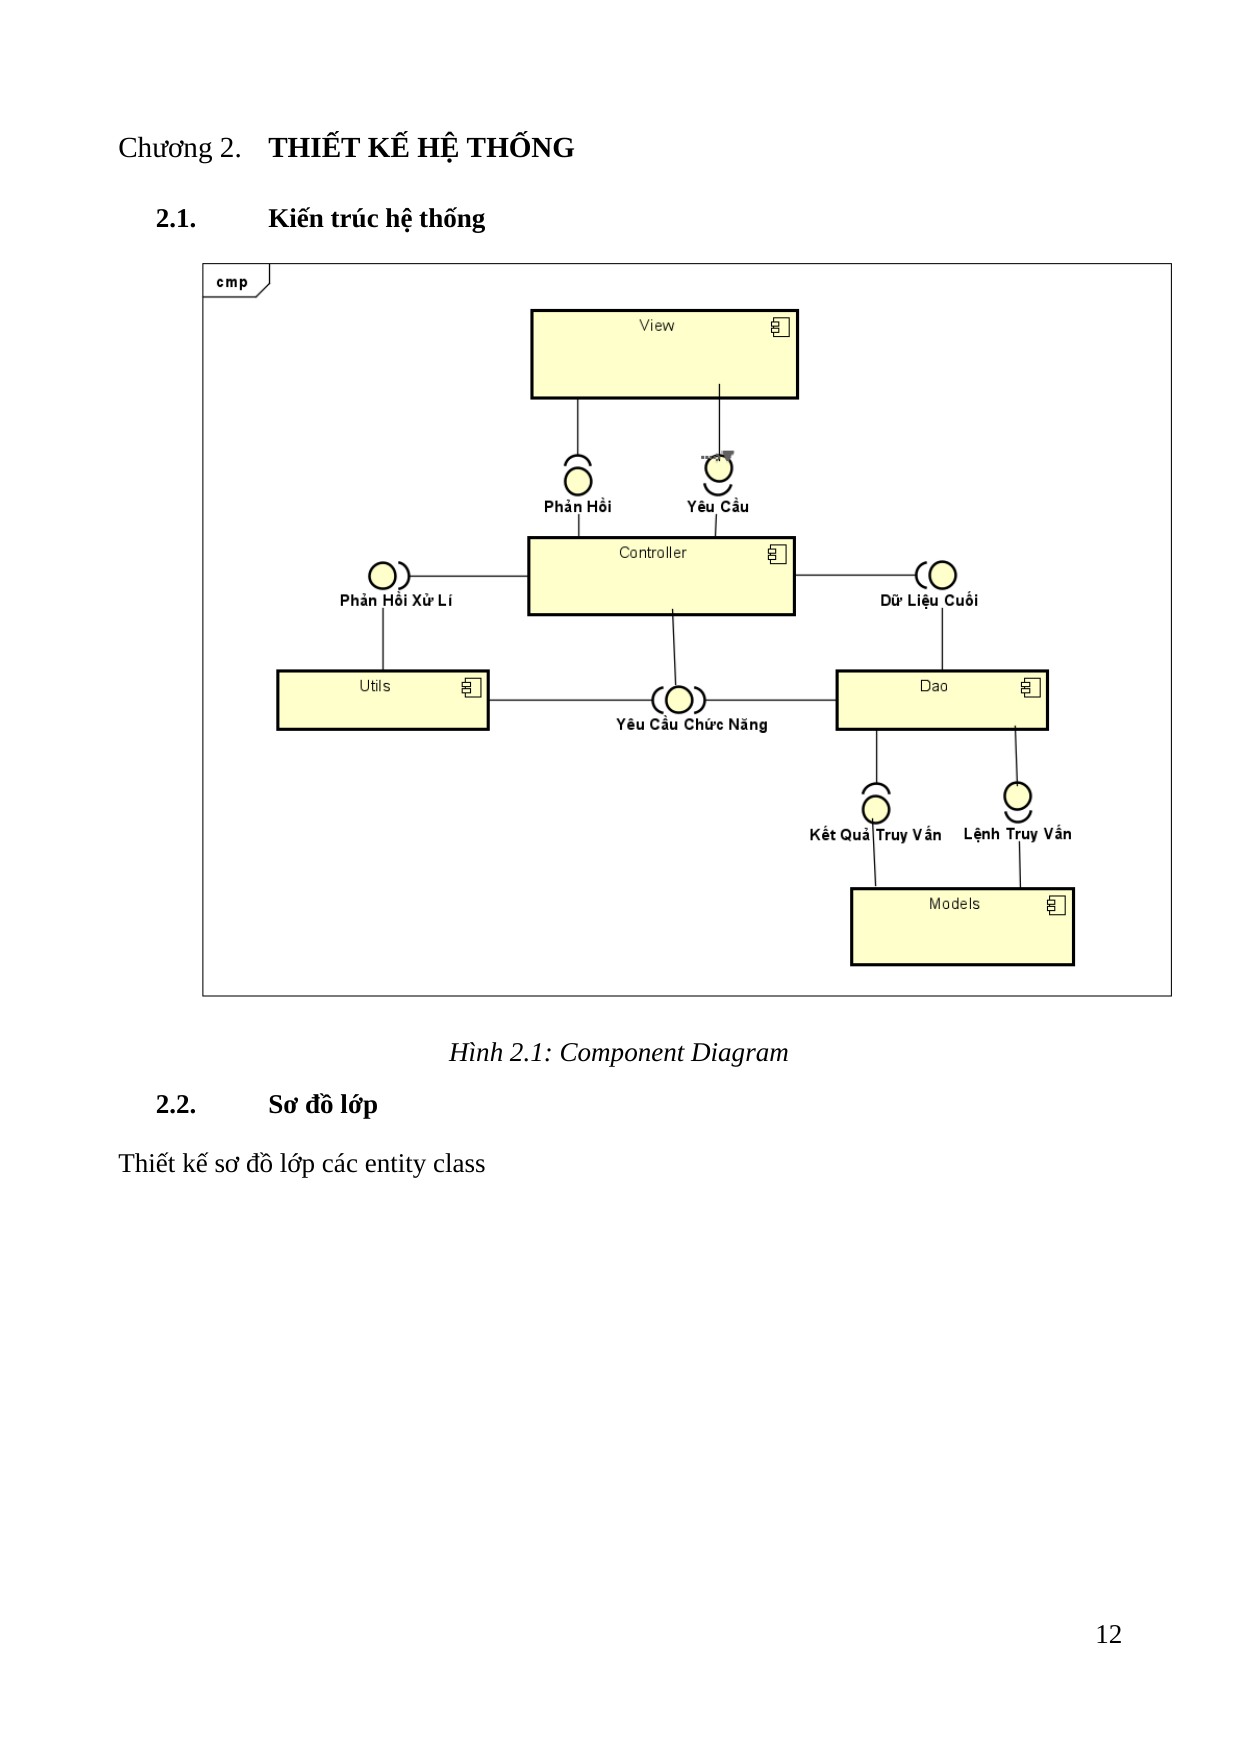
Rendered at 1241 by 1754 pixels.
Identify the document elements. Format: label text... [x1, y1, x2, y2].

text Thiết kế sơ đồ lớp các entity class [118, 1147, 1122, 1178]
text Hình 2.1: Component Diagram [118, 1036, 1122, 1067]
subtitle THIẾT KẾ HỆ THỐNG [118, 131, 1122, 164]
subtitle Sơ đồ lớp [156, 1088, 1122, 1119]
picture [193, 261, 1198, 1008]
subtitle Kiến trúc hệ thống [156, 202, 1122, 233]
